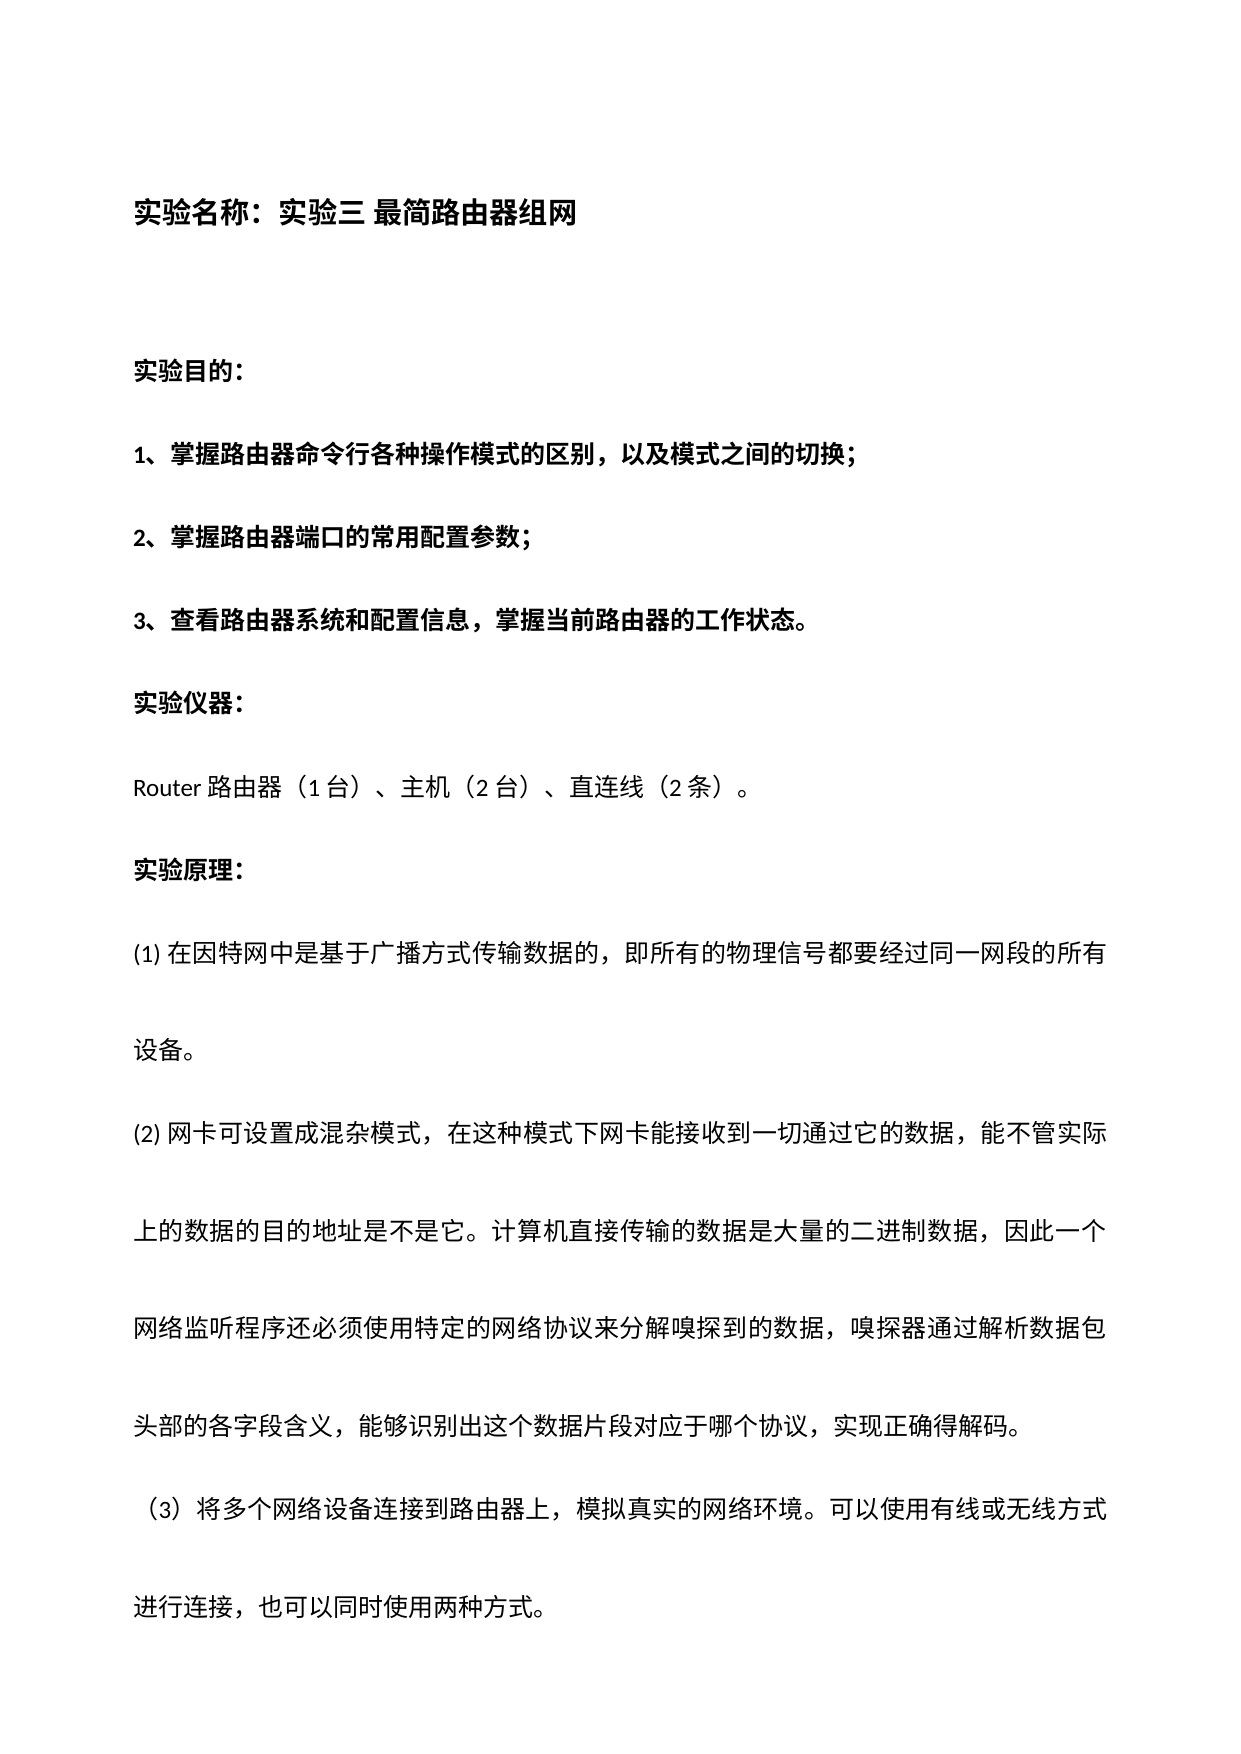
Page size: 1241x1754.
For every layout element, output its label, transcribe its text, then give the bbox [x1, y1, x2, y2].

text 2、掌握路由器端口的常用配置参数； [133, 503, 1107, 568]
text Router 路由器（1 台）、主机（2 台）、直连线（2 条）。 [133, 753, 1107, 818]
text (1) 在因特网中是基于广播方式传输数据的，即所有的物理信号都要经过同一网段的所有设备。 [133, 919, 1107, 1081]
subtitle 实验名称：实验三 最简路由器组网 [133, 178, 1107, 243]
text 1、掌握路由器命令行各种操作模式的区别，以及模式之间的切换； [133, 420, 1107, 485]
text 实验仪器： [133, 669, 1107, 734]
text （3）将多个网络设备连接到路由器上，模拟真实的网络环境。可以使用有线或无线方式进行连接，也可以同时使用两种方式。 [133, 1475, 1107, 1638]
text 实验原理： [133, 836, 1107, 901]
text 3、查看路由器系统和配置信息，掌握当前路由器的工作状态。 [133, 586, 1107, 651]
text 实验目的： [133, 337, 1107, 402]
text (2) 网卡可设置成混杂模式，在这种模式下网卡能接收到一切通过它的数据，能不管实际上的数据的目的地址是不是它。计算机直接传输的数据是大量的二进制数据，因此一个网络监听程序还必须使用特定的网络协议来分解嗅探到的数据，嗅探器通过解析数据包头部的各字段含义，能够识别出这个数据片段对应于哪个协议，实现正确得解码。 [133, 1099, 1107, 1457]
